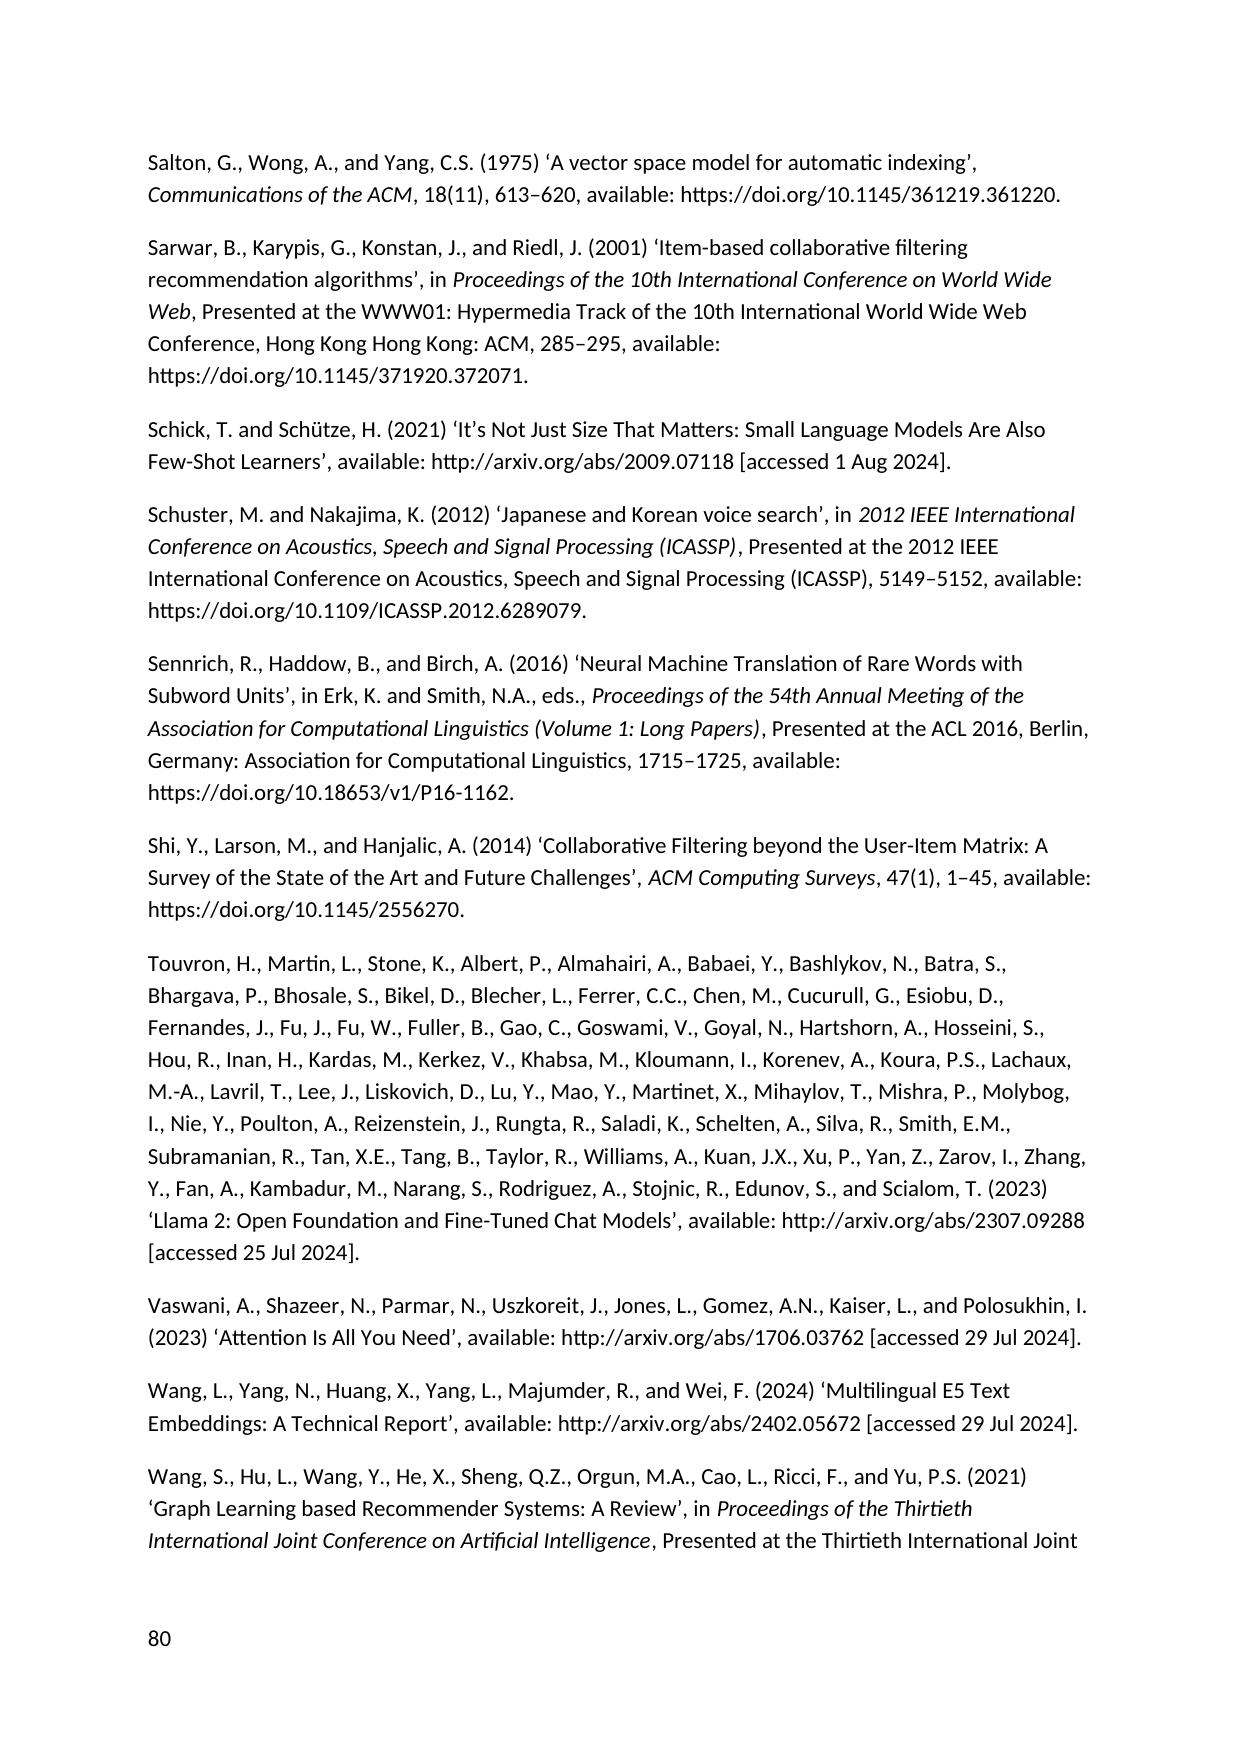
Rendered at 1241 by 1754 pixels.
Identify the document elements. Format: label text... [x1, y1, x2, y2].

text Schuster, M. and Nakajima, K. (2012) ‘Japanese and Korean voice search’, in 2012 IEEE International Conference on Acoustics, Speech and Signal Processing (ICASSP), Presented at the 2012 IEEE International Conference on Acoustics, Speech and Signal Processing (ICASSP), 5149–5152, available: https://doi.org/10.1109/ICASSP.2012.6289079. [148, 500, 1092, 624]
text Shi, Y., Larson, M., and Hanjalic, A. (2014) ‘Collaborative Filtering beyond the User-Item Matrix: A Survey of the State of the Art and Future Challenges’, ACM Computing Surveys, 47(1), 1–45, available: https://doi.org/10.1145/2556270. [148, 831, 1092, 924]
text Salton, G., Wong, A., and Yang, C.S. (1975) ‘A vector space model for automatic indexing’, Communications of the ACM, 18(11), 613–620, available: https://doi.org/10.1145/361219.361220. [148, 148, 1092, 208]
text Schick, T. and Schütze, H. (2021) ‘It’s Not Just Size That Matters: Small Language Models Are Also Few-Shot Learners’, available: http://arxiv.org/abs/2009.07118 [accessed 1 Aug 2024]. [148, 415, 1092, 475]
text Wang, L., Yang, N., Huang, X., Yang, L., Majumder, R., and Wei, F. (2024) ‘Multilingual E5 Text Embeddings: A Technical Report’, available: http://arxiv.org/abs/2402.05672 [accessed 29 Jul 2024]. [148, 1377, 1092, 1437]
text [148, 1462, 1092, 1554]
text Sarwar, B., Karypis, G., Konstan, J., and Riedl, J. (2001) ‘Item-based collaborative filtering recommendation algorithms’, in Proceedings of the 10th International Conference on World Wide Web, Presented at the WWW01: Hypermedia Track of the 10th International World Wide Web Conference, Hong Kong Hong Kong: ACM, 285–295, available: https://doi.org/10.1145/371920.372071. [148, 233, 1092, 390]
text Vaswani, A., Shazeer, N., Parmar, N., Uszkoreit, J., Jones, L., Gomez, A.N., Kaiser, L., and Polosukhin, I. (2023) ‘Attention Is All You Need’, available: http://arxiv.org/abs/1706.03762 [accessed 29 Jul 2024]. [148, 1291, 1092, 1352]
text Sennrich, R., Haddow, B., and Birch, A. (2016) ‘Neural Machine Translation of Rare Words with Subword Units’, in Erk, K. and Smith, N.A., eds., Proceedings of the 54th Annual Meeting of the Association for Computational Linguistics (Volume 1: Long Papers), Presented at the ACL 2016, Berlin, Germany: Association for Computational Linguistics, 1715–1725, available: https://doi.org/10.18653/v1/P16-1162. [148, 649, 1092, 806]
text Touvron, H., Martin, L., Stone, K., Albert, P., Almahairi, A., Babaei, Y., Bashlykov, N., Batra, S., Bhargava, P., Bhosale, S., Bikel, D., Blecher, L., Ferrer, C.C., Chen, M., Cucurull, G., Esiobu, D., Fernandes, J., Fu, J., Fu, W., Fuller, B., Gao, C., Goswami, V., Goyal, N., Hartshorn, A., Hosseini, S., Hou, R., Inan, H., Kardas, M., Kerkez, V., Khabsa, M., Kloumann, I., Korenev, A., Koura, P.S., Lachaux, M.-A., Lavril, T., Lee, J., Liskovich, D., Lu, Y., Mao, Y., Martinet, X., Mihaylov, T., Mishra, P., Molybog, I., Nie, Y., Poulton, A., Reizenstein, J., Rungta, R., Saladi, K., Schelten, A., Silva, R., Smith, E.M., Subramanian, R., Tan, X.E., Tang, B., Taylor, R., Williams, A., Kuan, J.X., Xu, P., Yan, Z., Zarov, I., Zhang, Y., Fan, A., Kambadur, M., Narang, S., Rodriguez, A., Stojnic, R., Edunov, S., and Scialom, T. (2023) ‘Llama 2: Open Foundation and Fine-Tuned Chat Models’, available: http://arxiv.org/abs/2307.09288 [accessed 25 Jul 2024]. [148, 949, 1092, 1266]
